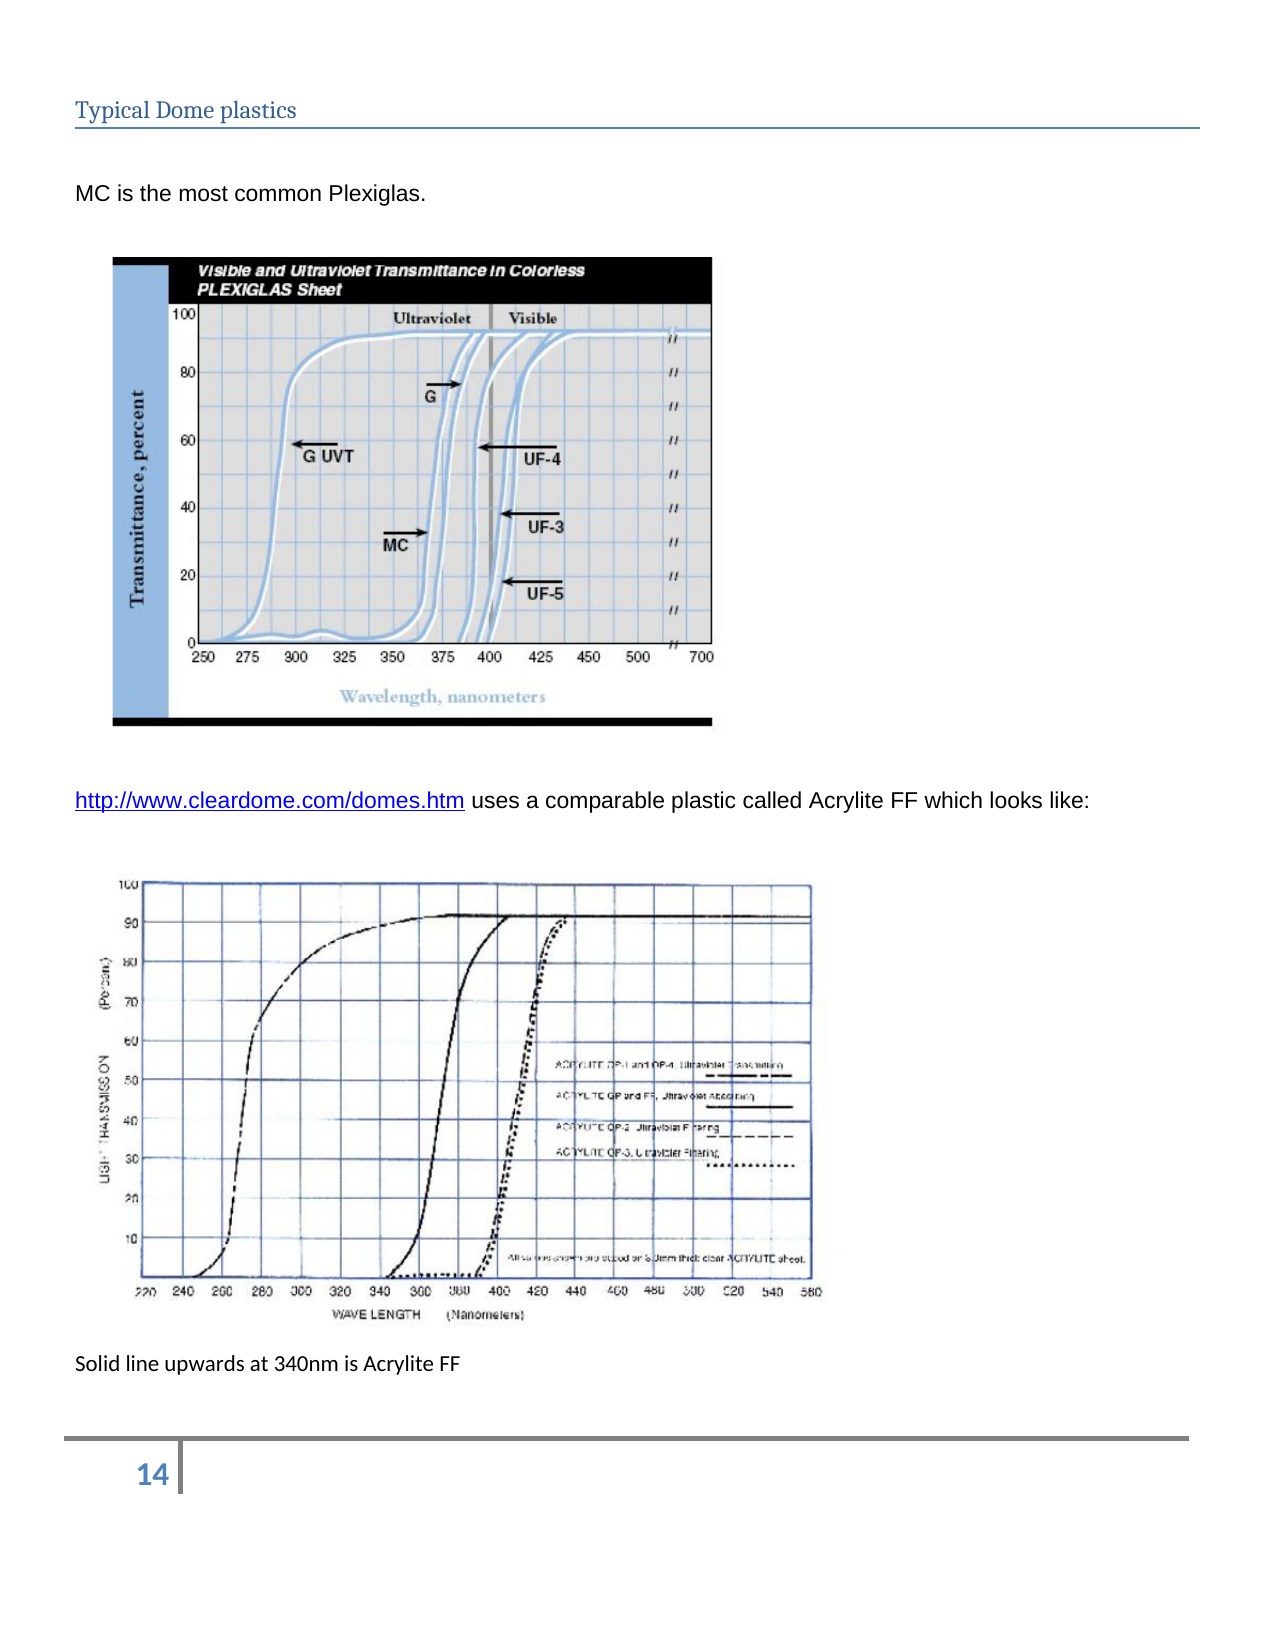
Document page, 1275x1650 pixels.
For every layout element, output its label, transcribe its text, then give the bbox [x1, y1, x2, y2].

text MC is the most common Plexiglas. [75, 180, 1200, 206]
picture [112, 257, 722, 736]
text Solid line upwards at 340nm is Acrylite FF [75, 1349, 1200, 1377]
subtitle Typical Dome plastics [75, 96, 1200, 127]
text http://www.cleardome.com/domes.htm uses a comparable plastic called Acrylite FF which looks like: [75, 787, 1200, 813]
picture [75, 864, 845, 1337]
